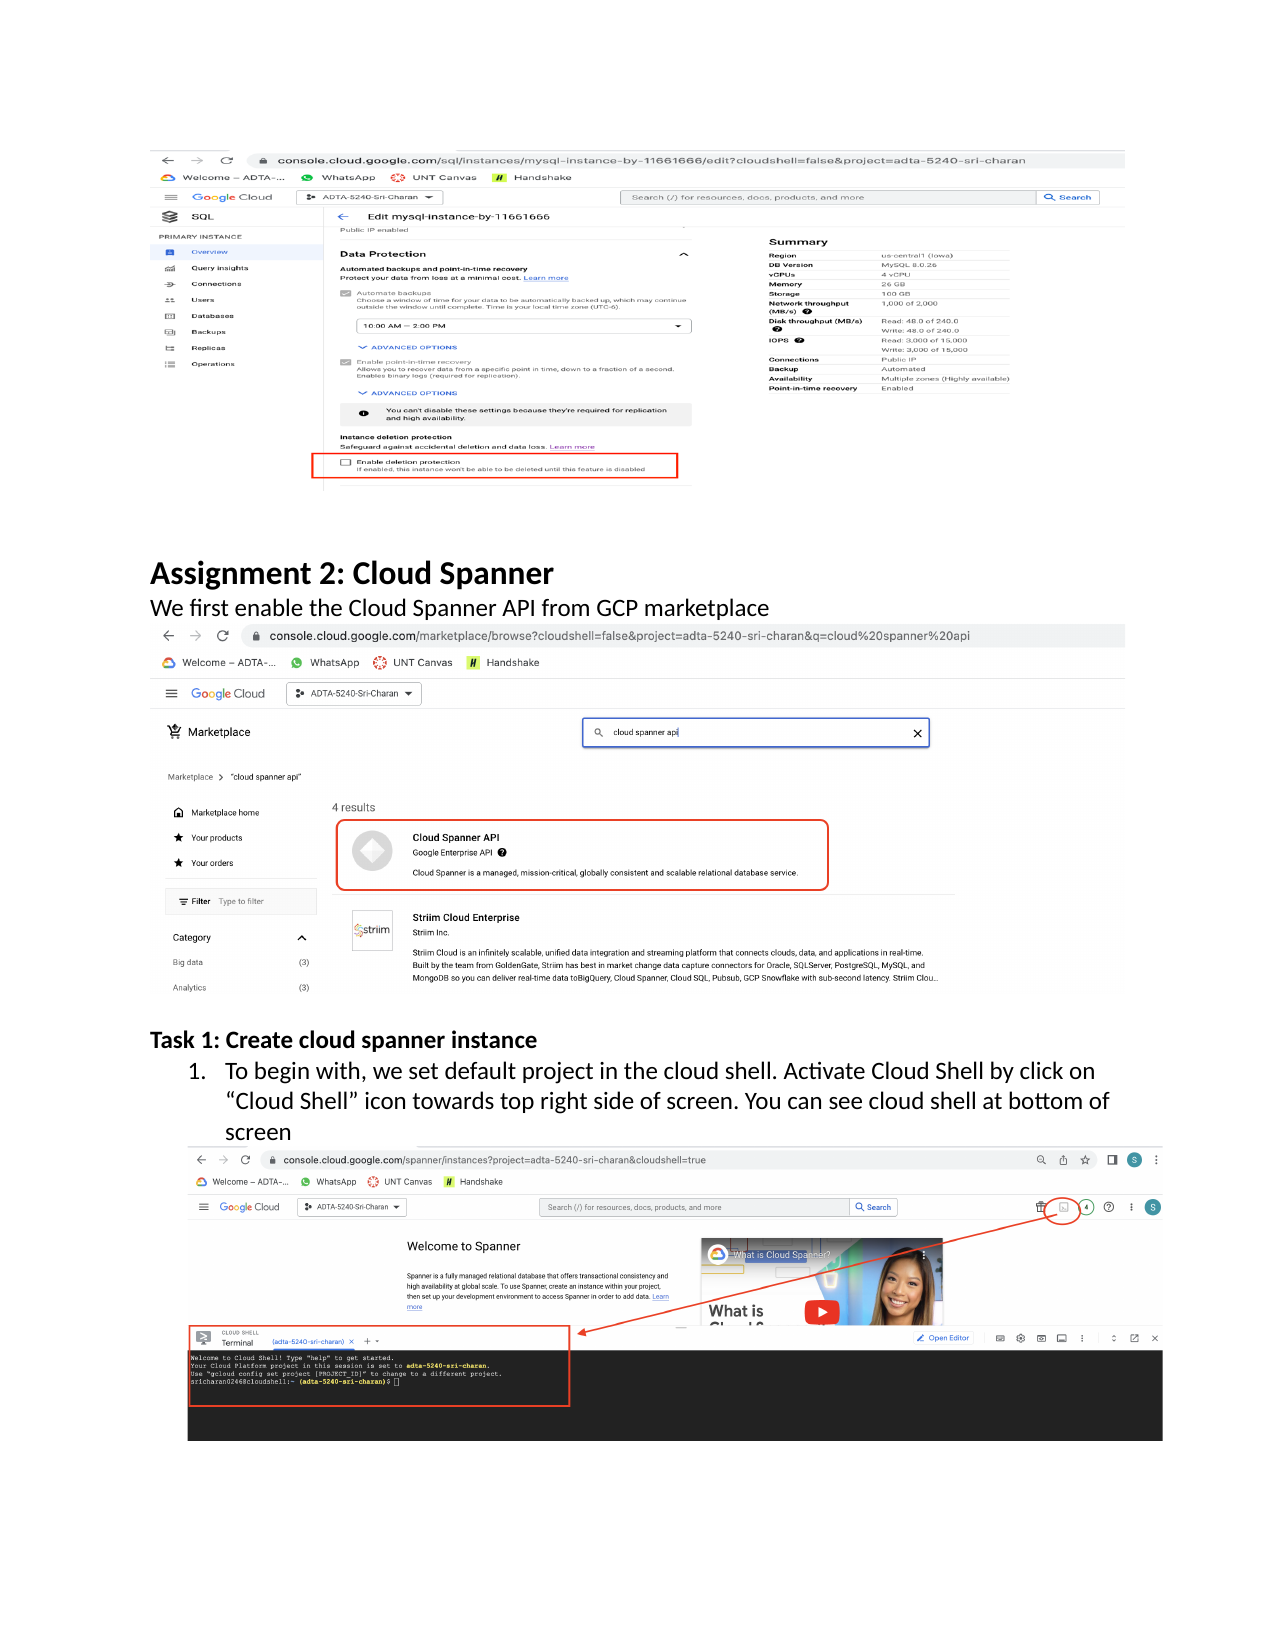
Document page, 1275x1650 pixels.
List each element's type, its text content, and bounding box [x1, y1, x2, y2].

list To begin with, we set default project in the cloud shell. Activate Cloud Shell by click on “Cloud Shell” icon towards top right side of screen. You can see cloud shell at bottom of screen [187, 1055, 1125, 1146]
picture [150, 150, 1125, 491]
text Assignment 2: Cloud Spanner [150, 552, 1125, 593]
text Task 1: Create cloud spanner instance [150, 1024, 1125, 1055]
text We first enable the Cloud Spanner API from GCP marketplace [150, 593, 1125, 623]
picture [150, 623, 1125, 994]
picture [187, 1146, 1163, 1441]
